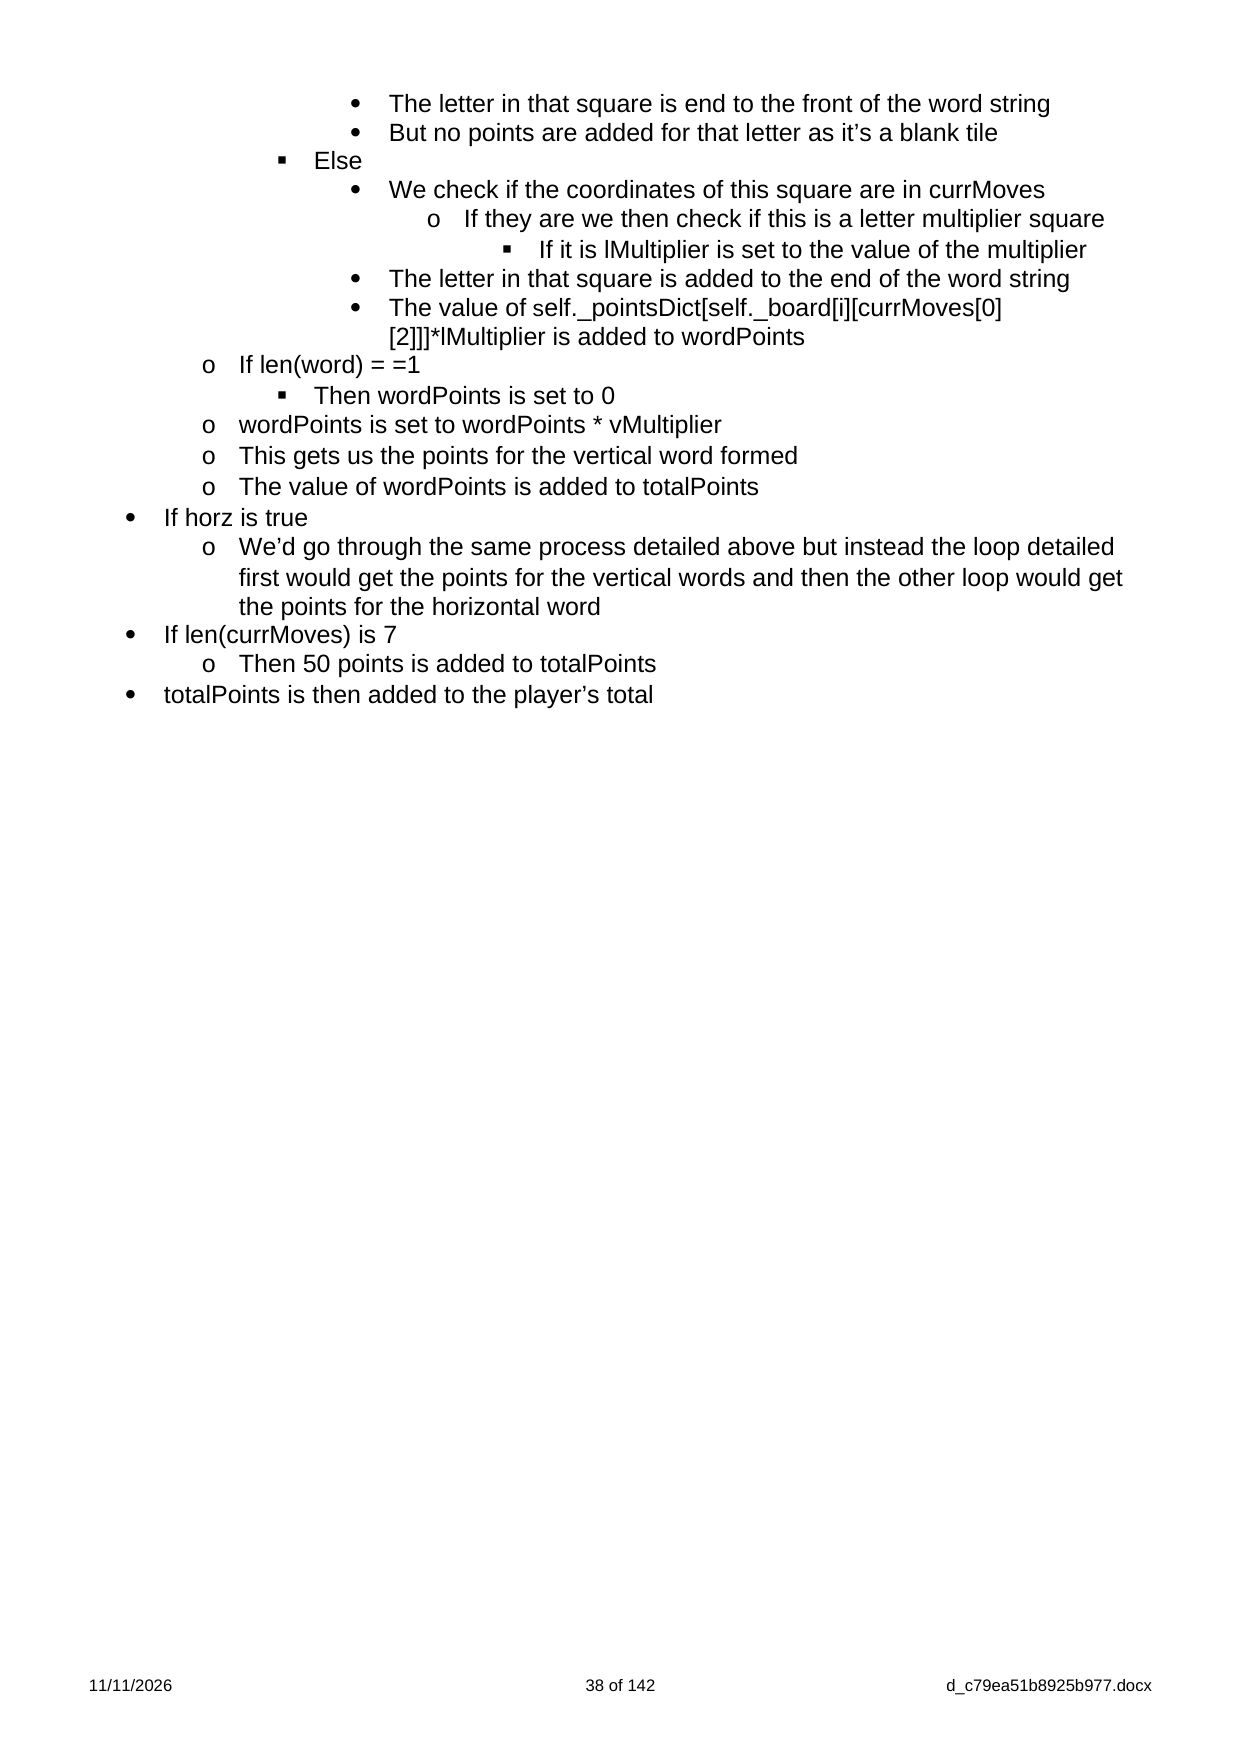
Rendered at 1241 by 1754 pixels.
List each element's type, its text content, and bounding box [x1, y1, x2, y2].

list Then wordPoints is set to 0 [276, 381, 1152, 410]
list Else [276, 146, 1152, 175]
list The value of self._pointsDict[self._board[i][currMoves[0][2]]]*lMultiplier is added to wordPoints [351, 293, 1152, 350]
list If len(word) = =1 [201, 350, 1152, 381]
list wordPoints is set to wordPoints * vMultiplier [201, 410, 1152, 441]
list But no points are added for that letter as it’s a blank tile [351, 117, 1152, 146]
list If it is lMultiplier is set to the value of the multiplier [501, 235, 1152, 264]
list The letter in that square is end to the front of the word string [351, 89, 1152, 117]
list We’d go through the same process detailed above but instead the loop detailed first would get the points for the vertical words and then the other loop would get the points for the horizontal word [201, 532, 1152, 620]
list We check if the coordinates of this square are in currMoves [351, 175, 1152, 204]
list totalPoints is then added to the player’s total [126, 680, 1152, 709]
list If len(currMoves) is 7 [126, 620, 1152, 649]
list Then 50 points is added to totalPoints [201, 649, 1152, 680]
list The value of wordPoints is added to totalPoints [201, 472, 1152, 503]
list If horz is true [126, 503, 1152, 532]
list The letter in that square is added to the end of the word string [351, 264, 1152, 293]
list This gets us the points for the vertical word formed [201, 441, 1152, 472]
list If they are we then check if this is a letter multiplier square [426, 204, 1152, 235]
